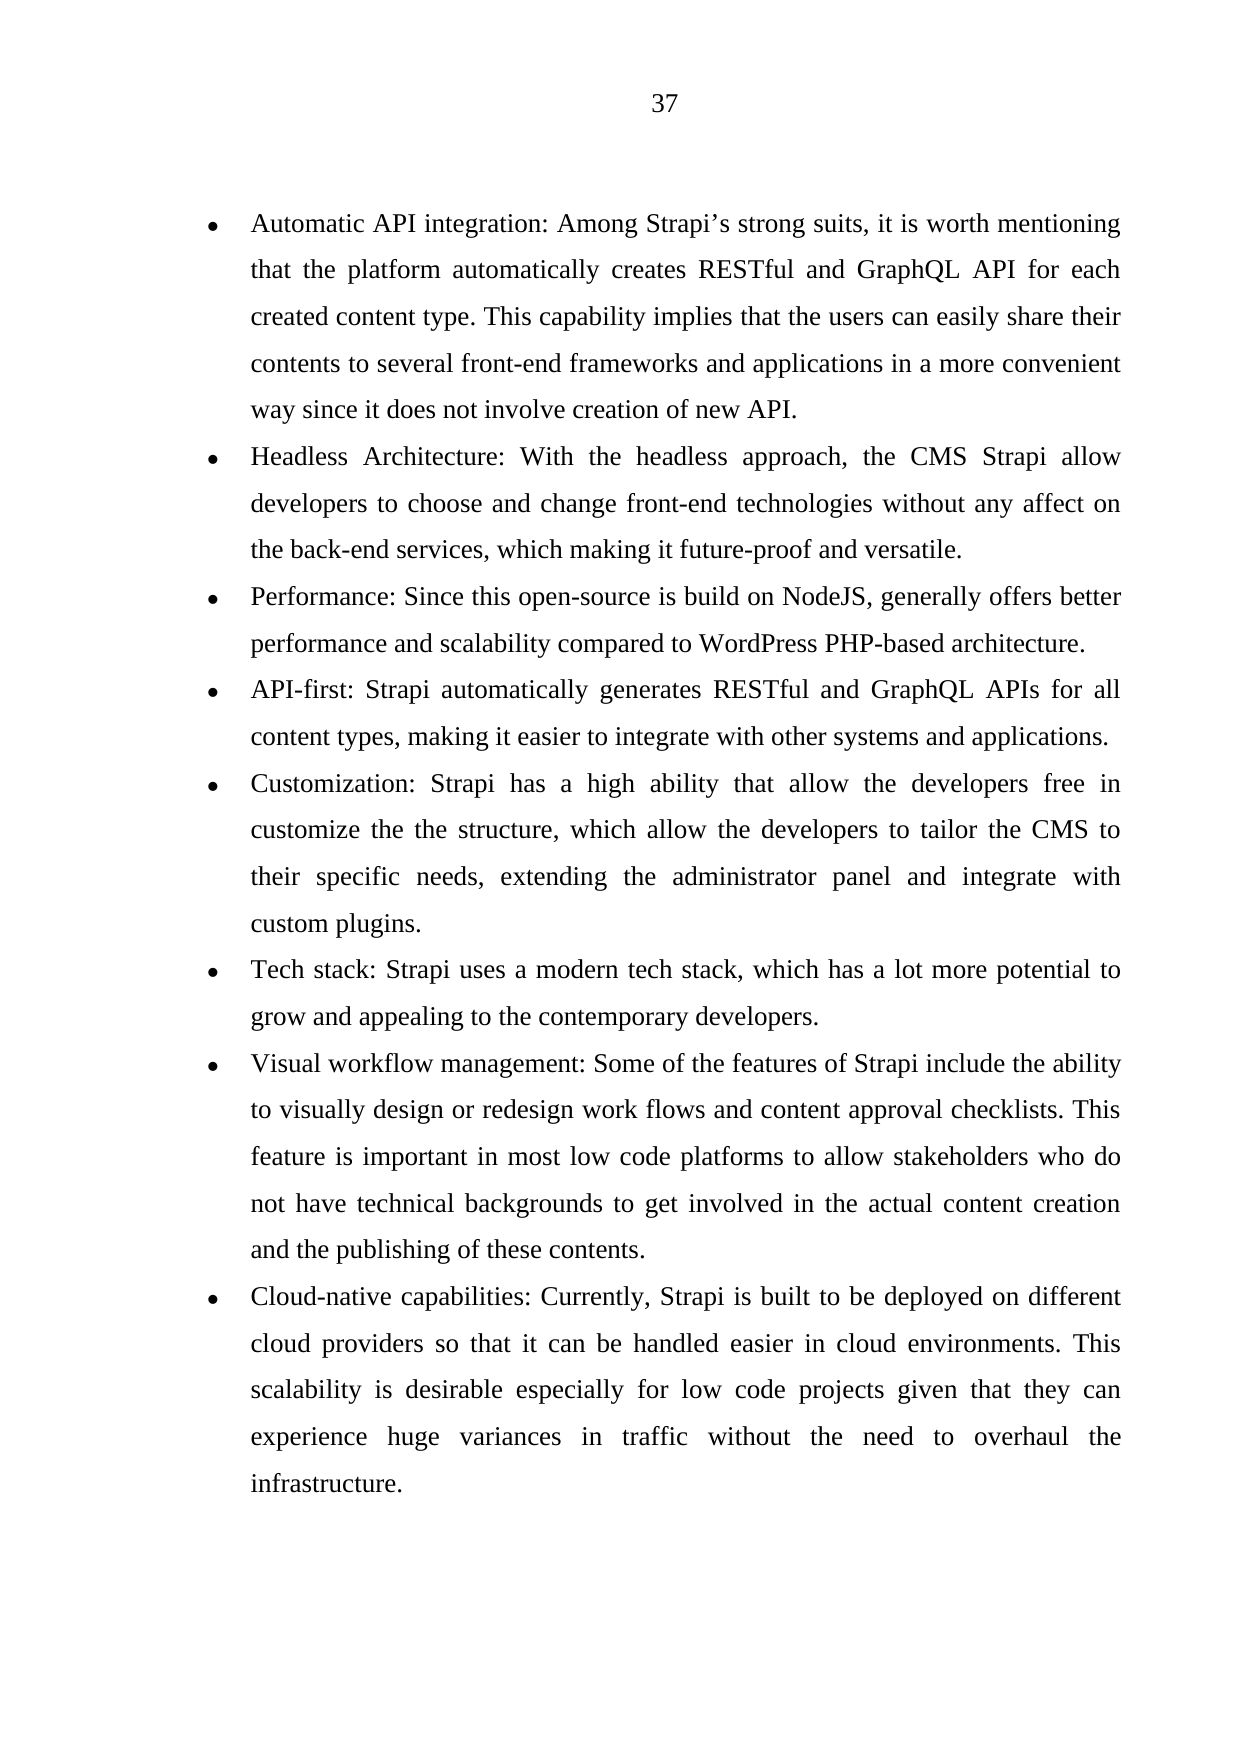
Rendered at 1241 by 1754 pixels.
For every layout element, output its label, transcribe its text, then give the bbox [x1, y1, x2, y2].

list Cloud-native capabilities: Currently, Strapi is built to be deployed on different cloud providers so that it can be handled easier in cloud environments. This scalability is desirable especially for low code projects given that they can experience huge variances in traffic without the need to overhaul the infrastructure. [207, 1280, 1122, 1498]
list Customization: Strapi has a high ability that allow the developers free in customize the the structure, which allow the developers to tailor the CMS to their specific needs, extending the administrator panel and integrate with custom plugins. [207, 767, 1122, 938]
list Visual workflow management: Some of the features of Strapi include the ability to visually design or redesign work flows and content approval checklists. This feature is important in most low code platforms to allow stakeholders who do not have technical backgrounds to get involved in the actual content creation and the publishing of these contents. [207, 1047, 1122, 1264]
list Headless Architecture: With the headless approach, the CMS Strapi allow developers to choose and change front-end technologies without any affect on the back-end services, which making it future-proof and versatile. [207, 440, 1122, 564]
list Tech stack: Strapi uses a modern tech stack, which has a lot more potential to grow and appealing to the contemporary developers. [207, 953, 1122, 1031]
list API-first: Strapi automatically generates RESTful and GraphQL APIs for all content types, making it easier to integrate with other systems and applications. [207, 673, 1122, 751]
list Performance: Since this open-source is build on NodeJS, generally offers better performance and scalability compared to WordPress PHP-based architecture. [207, 580, 1122, 658]
list Automatic API integration: Among Strapi’s strong suits, it is worth mentioning that the platform automatically creates RESTful and GraphQL API for each created content type. This capability implies that the users can easily share their contents to several front-end frameworks and applications in a more convenient way since it does not involve creation of new API. [207, 207, 1122, 424]
